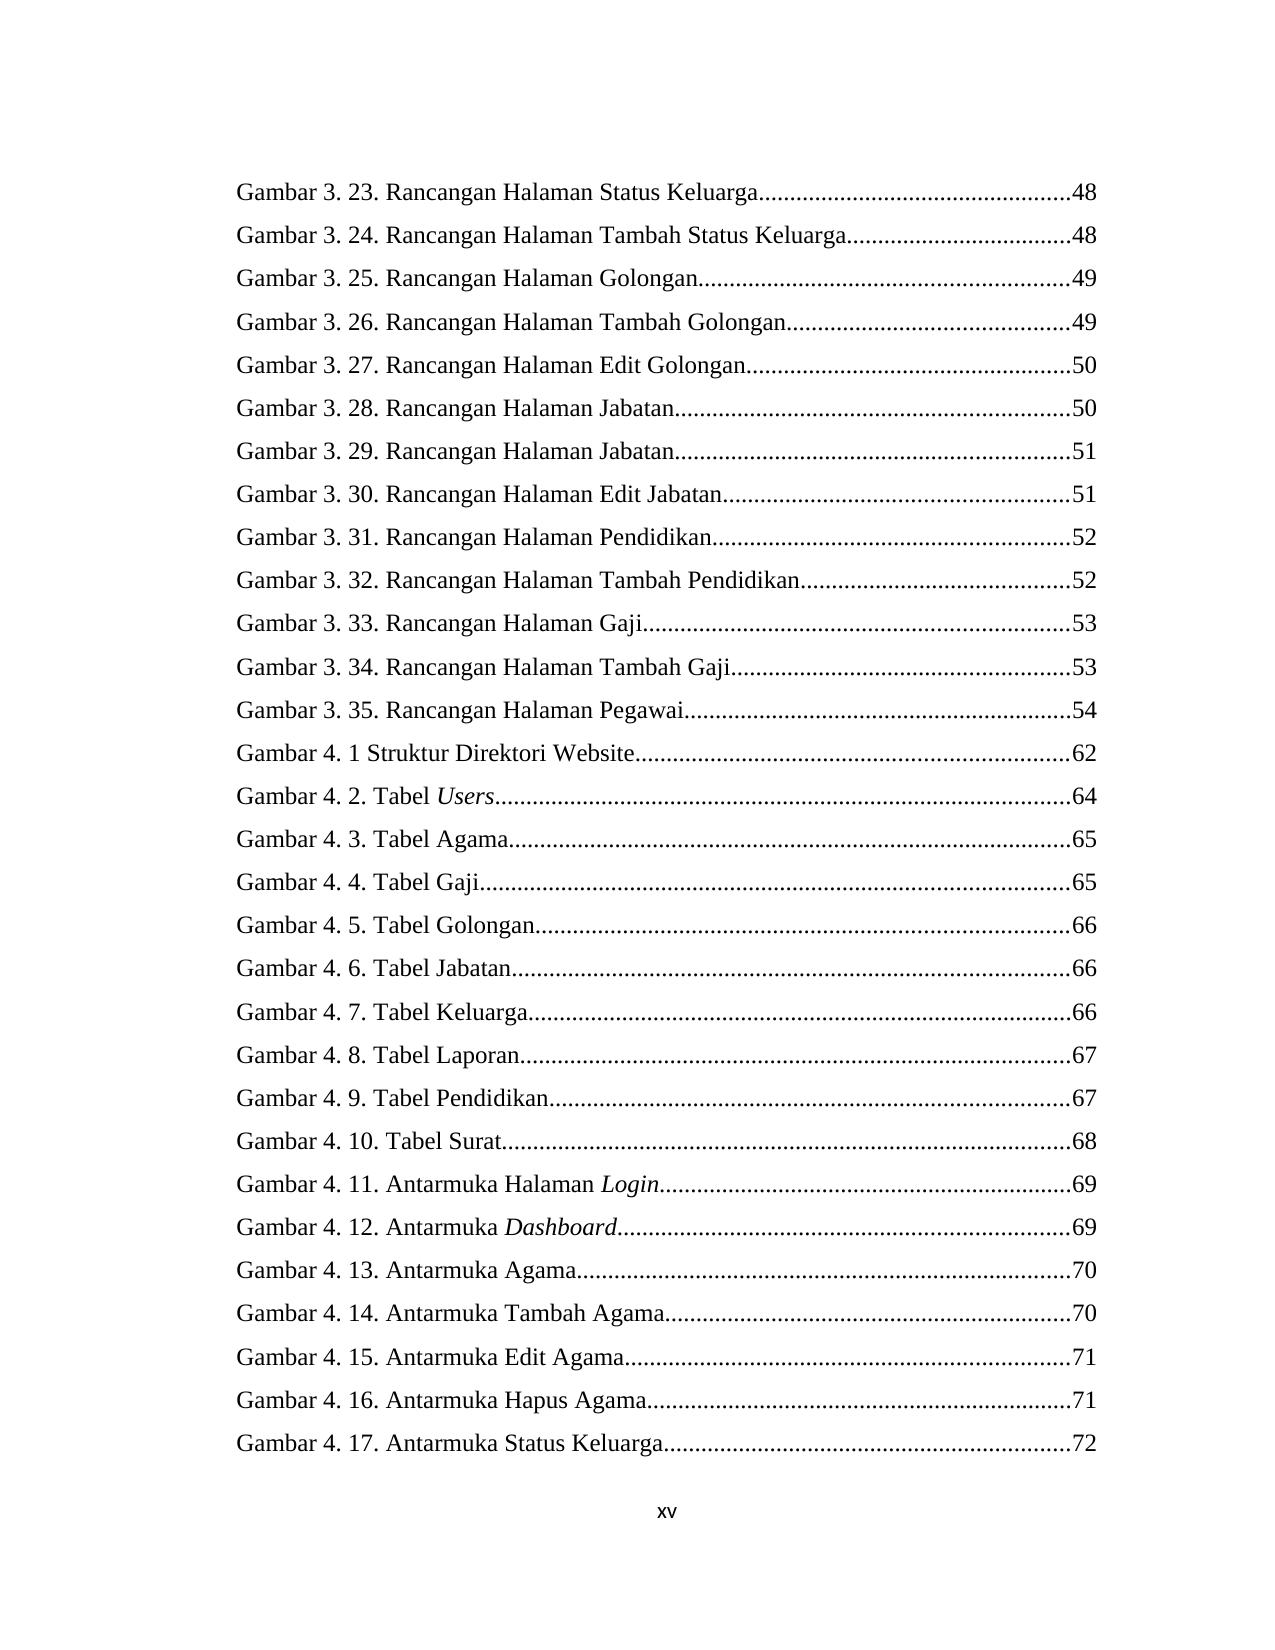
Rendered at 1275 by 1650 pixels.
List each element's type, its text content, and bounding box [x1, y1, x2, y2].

text Gambar 4. 7. Tabel Keluarga 66 [236, 997, 1098, 1025]
text Gambar 4. 17. Antarmuka Status Keluarga 72 [236, 1428, 1098, 1457]
text Gambar 4. 13. Antarmuka Agama 70 [236, 1255, 1098, 1284]
text Gambar 3. 25. Rancangan Halaman Golongan 49 [236, 263, 1098, 292]
text Gambar 4. 5. Tabel Golongan 66 [236, 910, 1098, 939]
text Gambar 3. 24. Rancangan Halaman Tambah Status Keluarga 48 [236, 220, 1098, 249]
text Gambar 3. 35. Rancangan Halaman Pegawai 54 [236, 695, 1098, 723]
text Gambar 4. 8. Tabel Laporan 67 [236, 1040, 1098, 1068]
text Gambar 4. 10. Tabel Surat 68 [236, 1126, 1098, 1155]
text Gambar 3. 26. Rancangan Halaman Tambah Golongan 49 [236, 307, 1098, 335]
text Gambar 3. 34. Rancangan Halaman Tambah Gaji 53 [236, 652, 1098, 680]
text Gambar 3. 33. Rancangan Halaman Gaji 53 [236, 608, 1098, 637]
text Gambar 4. 14. Antarmuka Tambah Agama 70 [236, 1298, 1098, 1327]
text Gambar 4. 9. Tabel Pendidikan 67 [236, 1083, 1098, 1112]
text Gambar 3. 29. Rancangan Halaman Jabatan 51 [236, 436, 1098, 465]
text Gambar 4. 15. Antarmuka Edit Agama 71 [236, 1342, 1098, 1370]
text Gambar 3. 27. Rancangan Halaman Edit Golongan 50 [236, 350, 1098, 378]
text Gambar 4. 3. Tabel Agama 65 [236, 824, 1098, 853]
text Gambar 4. 12. Antarmuka Dashboard 69 [236, 1212, 1098, 1241]
text Gambar 4. 1 Struktur Direktori Website 62 [236, 738, 1098, 767]
text Gambar 3. 28. Rancangan Halaman Jabatan 50 [236, 393, 1098, 422]
text Gambar 4. 11. Antarmuka Halaman Login 69 [236, 1169, 1098, 1198]
text Gambar 4. 4. Tabel Gaji 65 [236, 867, 1098, 896]
text Gambar 3. 30. Rancangan Halaman Edit Jabatan 51 [236, 479, 1098, 508]
text Gambar 4. 2. Tabel Users 64 [236, 781, 1098, 810]
text Gambar 3. 32. Rancangan Halaman Tambah Pendidikan 52 [236, 565, 1098, 594]
text Gambar 4. 6. Tabel Jabatan 66 [236, 953, 1098, 982]
text Gambar 3. 31. Rancangan Halaman Pendidikan 52 [236, 522, 1098, 551]
text Gambar 4. 16. Antarmuka Hapus Agama 71 [236, 1385, 1098, 1413]
text Gambar 3. 23. Rancangan Halaman Status Keluarga 48 [236, 177, 1098, 206]
